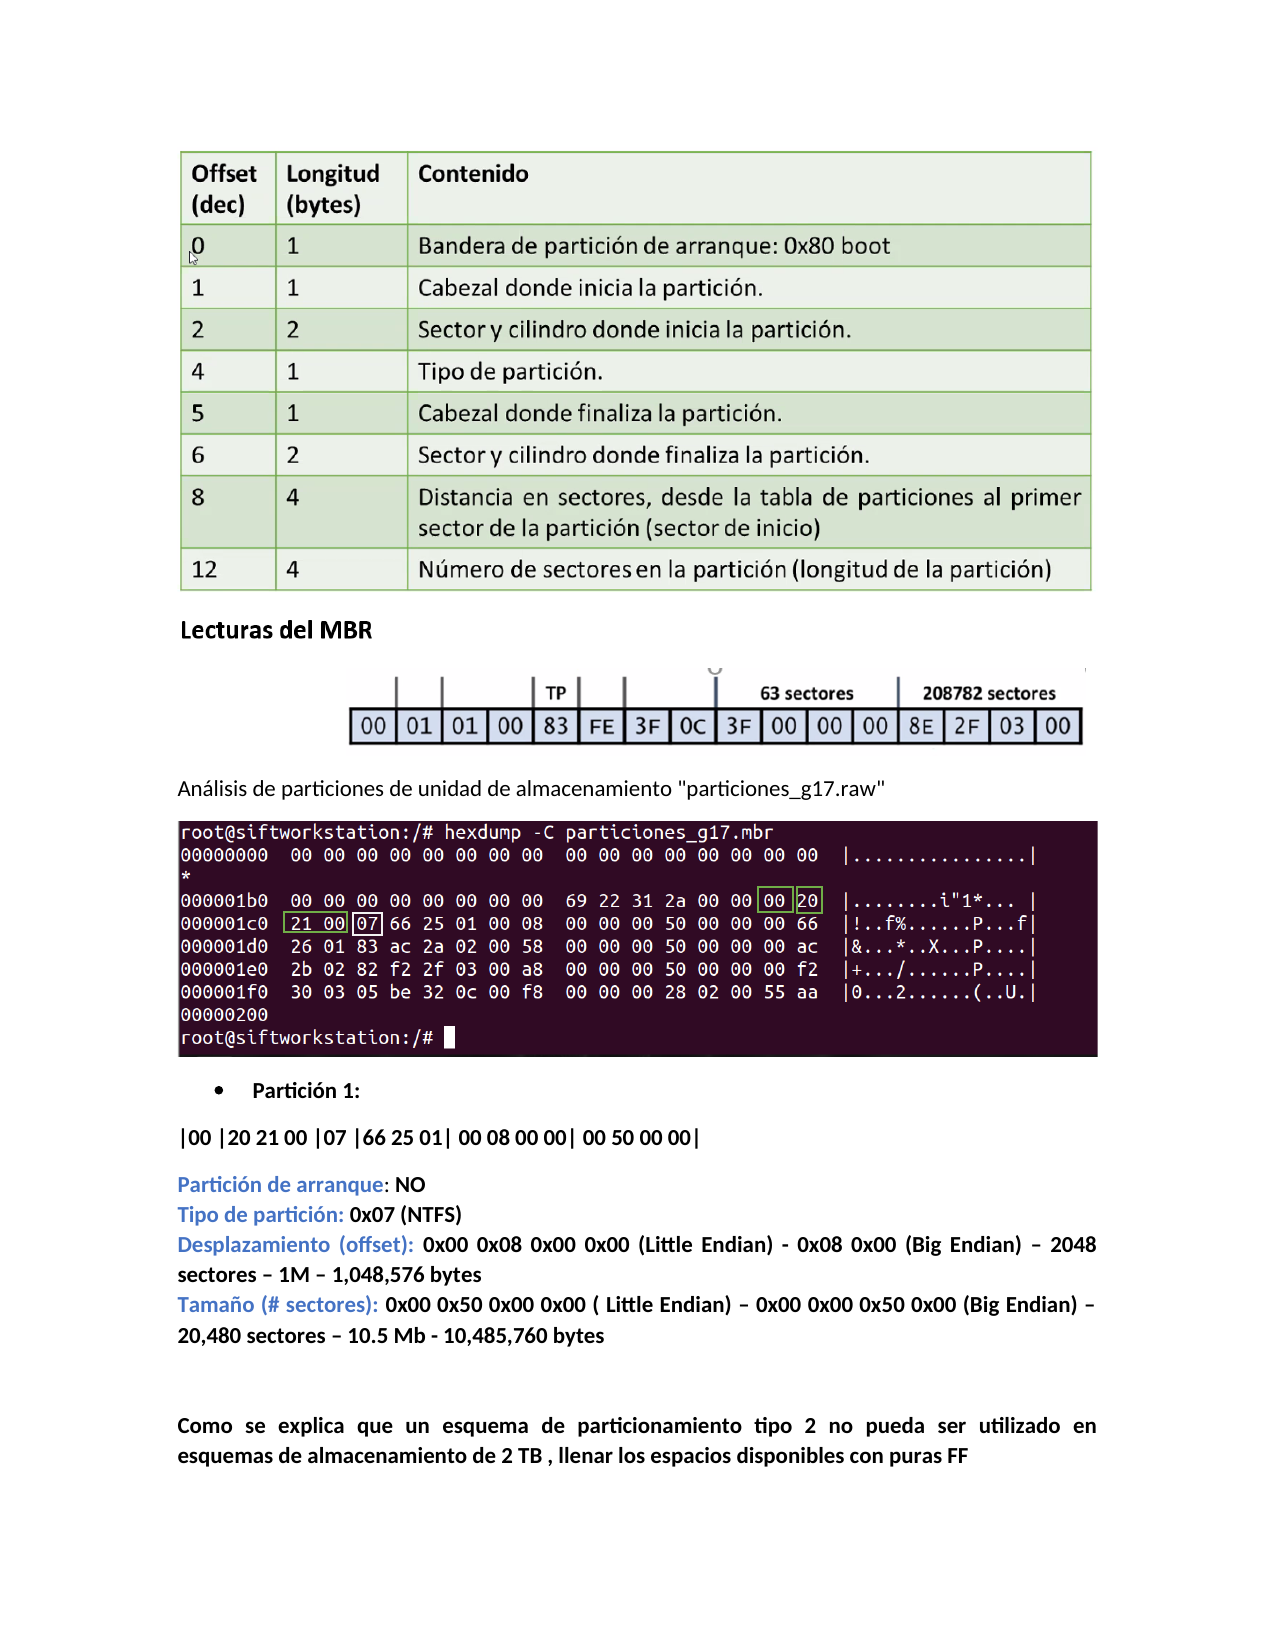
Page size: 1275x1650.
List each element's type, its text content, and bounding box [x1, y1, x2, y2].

text Partición de arranque: NO [177, 1170, 1098, 1198]
text Análisis de particiones de unidad de almacenamiento "particiones_g17.raw" [177, 774, 1098, 802]
text |00 |20 21 00 |07 |66 25 01| 00 08 00 00| 00 50 00 00| [177, 1123, 1098, 1151]
picture [177, 611, 1098, 756]
picture [177, 821, 1098, 1057]
text Tipo de partición: 0x07 (NTFS) [177, 1200, 1098, 1228]
text Como se explica que un esquema de particionamiento tipo 2 no pueda ser utilizado en esquemas de almacenamiento de 2 TB , llenar los espacios disponibles con puras FF [177, 1411, 1098, 1469]
picture [177, 147, 1098, 593]
list Partición 1: [215, 1076, 1098, 1104]
text Tamaño (# sectores): 0x00 0x50 0x00 0x00 ( Little Endian) – 0x00 0x00 0x50 0x00 (Big Endian) – 20,480 sectores – 10.5 Mb - 10,485,760 bytes [177, 1291, 1098, 1349]
text Desplazamiento (offset): 0x00 0x08 0x00 0x00 (Little Endian) - 0x08 0x00 (Big Endian) – 2048 sectores – 1M – 1,048,576 bytes [177, 1230, 1098, 1288]
